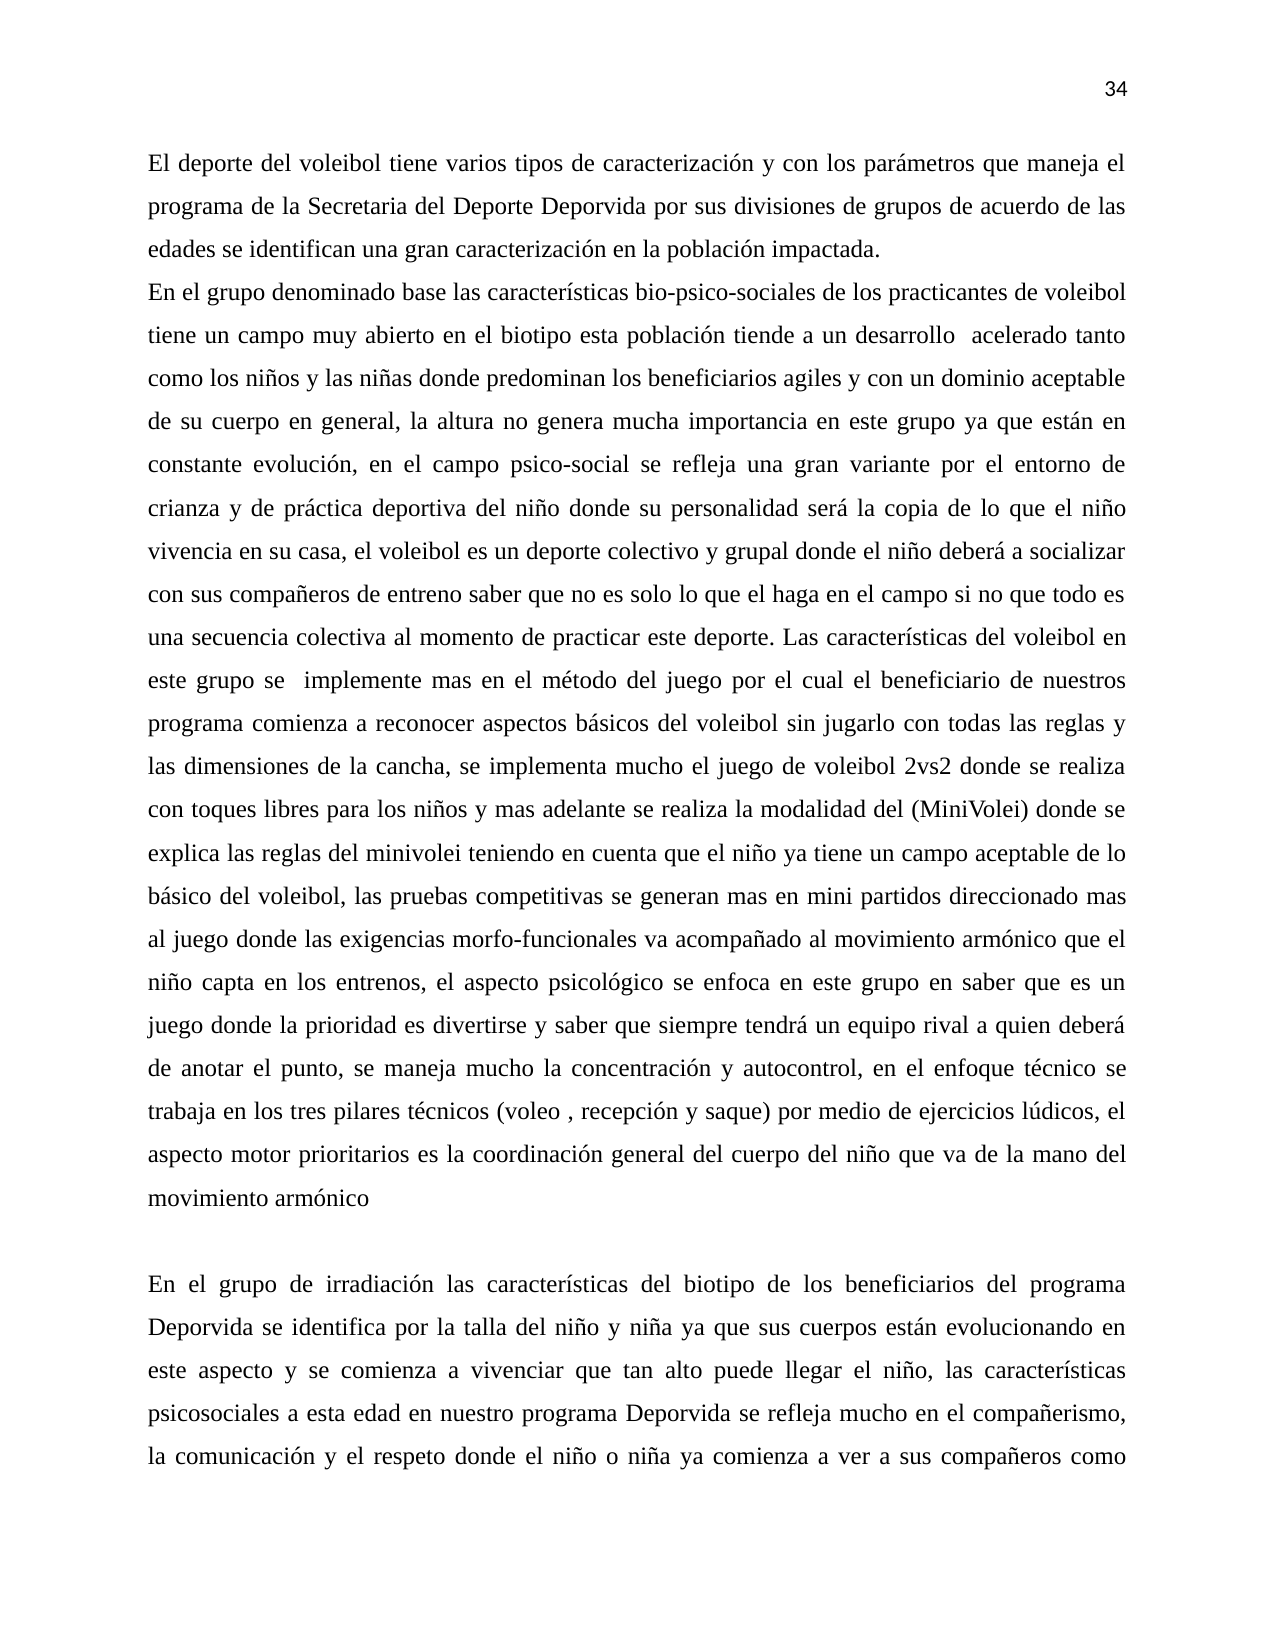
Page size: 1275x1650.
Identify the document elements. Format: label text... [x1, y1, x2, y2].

text En el grupo denominado base las características bio-psico-sociales de los practicantes de voleibol tiene un campo muy abierto en el biotipo esta población tiende a un desarrollo acelerado tanto como los niños y las niñas donde predominan los beneficiarios agiles y con un dominio aceptable de su cuerpo en general, la altura no genera mucha importancia en este grupo ya que están en constante evolución, en el campo psico-social se refleja una gran variante por el entorno de crianza y de práctica deportiva del niño donde su personalidad será la copia de lo que el niño vivencia en su casa, el voleibol es un deporte colectivo y grupal donde el niño deberá a socializar con sus compañeros de entreno saber que no es solo lo que el haga en el campo si no que todo es una secuencia colectiva al momento de practicar este deporte. Las características del voleibol en este grupo se implemente mas en el método del juego por el cual el beneficiario de nuestros programa comienza a reconocer aspectos básicos del voleibol sin jugarlo con todas las reglas y las dimensiones de la cancha, se implementa mucho el juego de voleibol 2vs2 donde se realiza con toques libres para los niños y mas adelante se realiza la modalidad del (MiniVolei) donde se explica las reglas del minivolei teniendo en cuenta que el niño ya tiene un campo aceptable de lo básico del voleibol, las pruebas competitivas se generan mas en mini partidos direccionado mas al juego donde las exigencias morfo-funcionales va acompañado al movimiento armónico que el niño capta en los entrenos, el aspecto psicológico se enfoca en este grupo en saber que es un juego donde la prioridad es divertirse y saber que siempre tendrá un equipo rival a quien deberá de anotar el punto, se maneja mucho la concentración y autocontrol, en el enfoque técnico se trabaja en los tres pilares técnicos (voleo , recepción y saque) por medio de ejercicios lúdicos, el aspecto motor prioritarios es la coordinación general del cuerpo del niño que va de la mano del movimiento armónico [148, 277, 1127, 1211]
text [148, 1269, 1127, 1470]
text El deporte del voleibol tiene varios tipos de caracterización y con los parámetros que maneja el programa de la Secretaria del Deporte Deporvida por sus divisiones de grupos de acuerdo de las edades se identifican una gran caracterización en la población impactada. [148, 148, 1127, 263]
